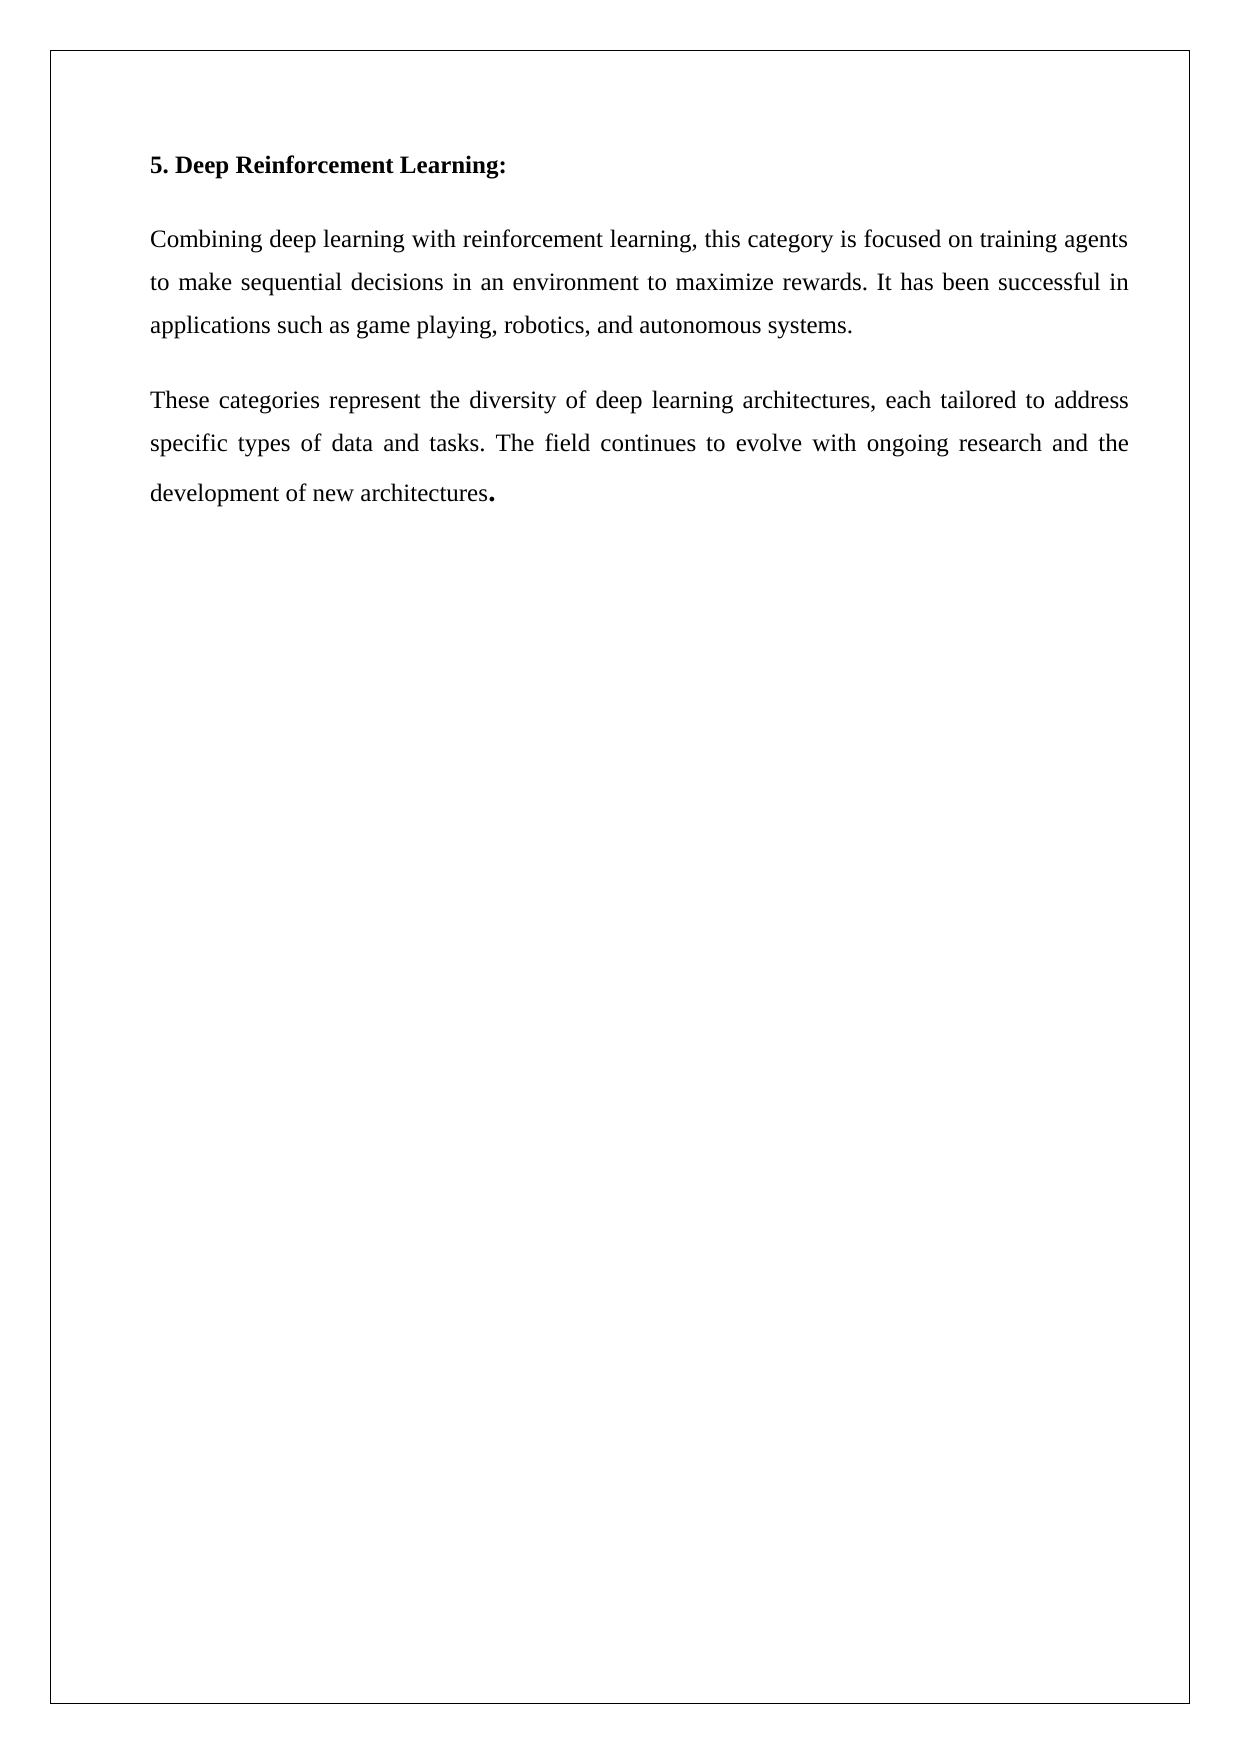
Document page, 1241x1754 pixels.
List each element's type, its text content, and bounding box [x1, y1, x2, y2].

text These categories represent the diversity of deep learning architectures, each tailored to address specific types of data and tasks. The field continues to evolve with ongoing research and the development of new architectures. [150, 385, 1130, 507]
text 5. Deep Reinforcement Learning: [150, 150, 1130, 179]
text Combining deep learning with reinforcement learning, this category is focused on training agents to make sequential decisions in an environment to maximize rewards. It has been successful in applications such as game playing, robotics, and autonomous systems. [150, 224, 1130, 339]
